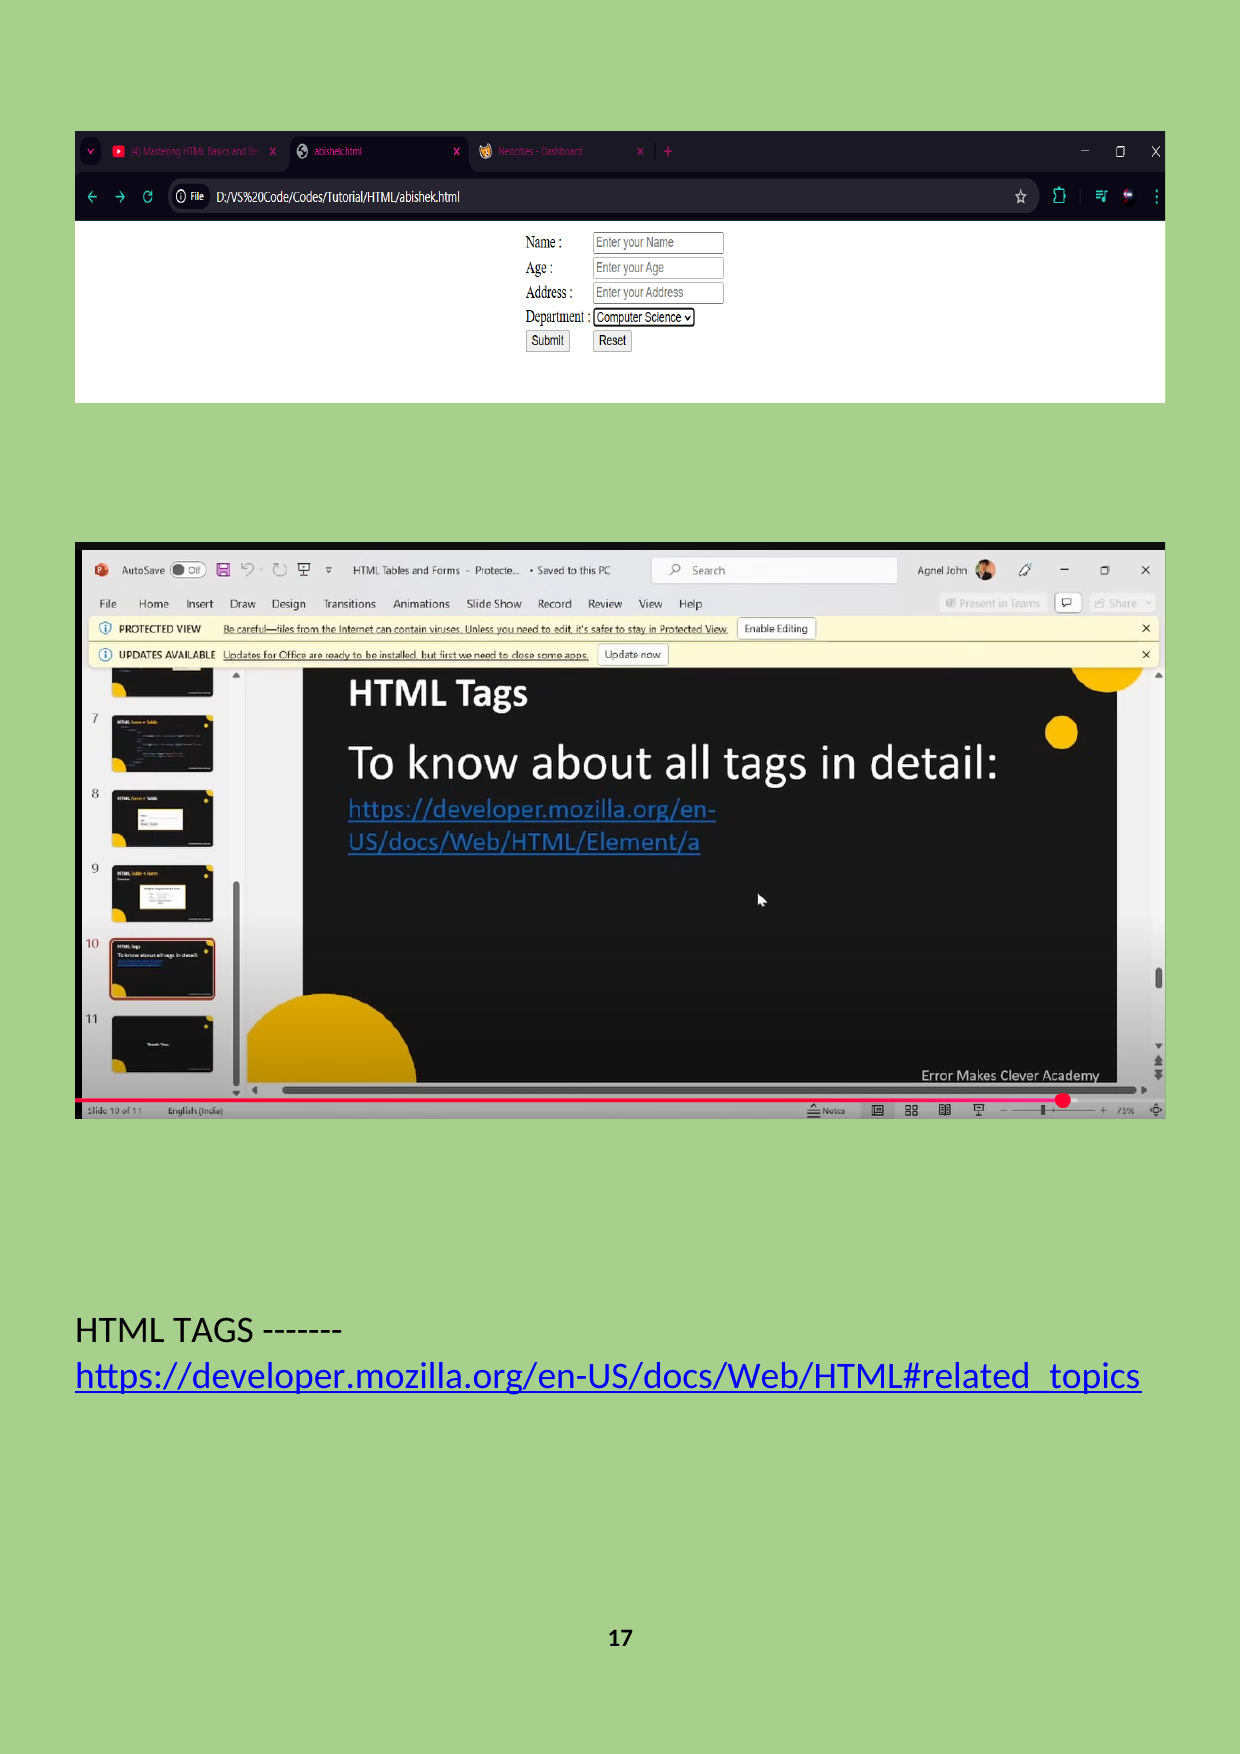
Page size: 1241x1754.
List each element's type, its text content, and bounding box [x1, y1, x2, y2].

text HTML TAGS ------- https://developer.mozilla.org/en-US/docs/Web/HTML#related_topics [75, 1306, 1165, 1398]
picture [75, 131, 1166, 403]
picture [75, 542, 1166, 1119]
